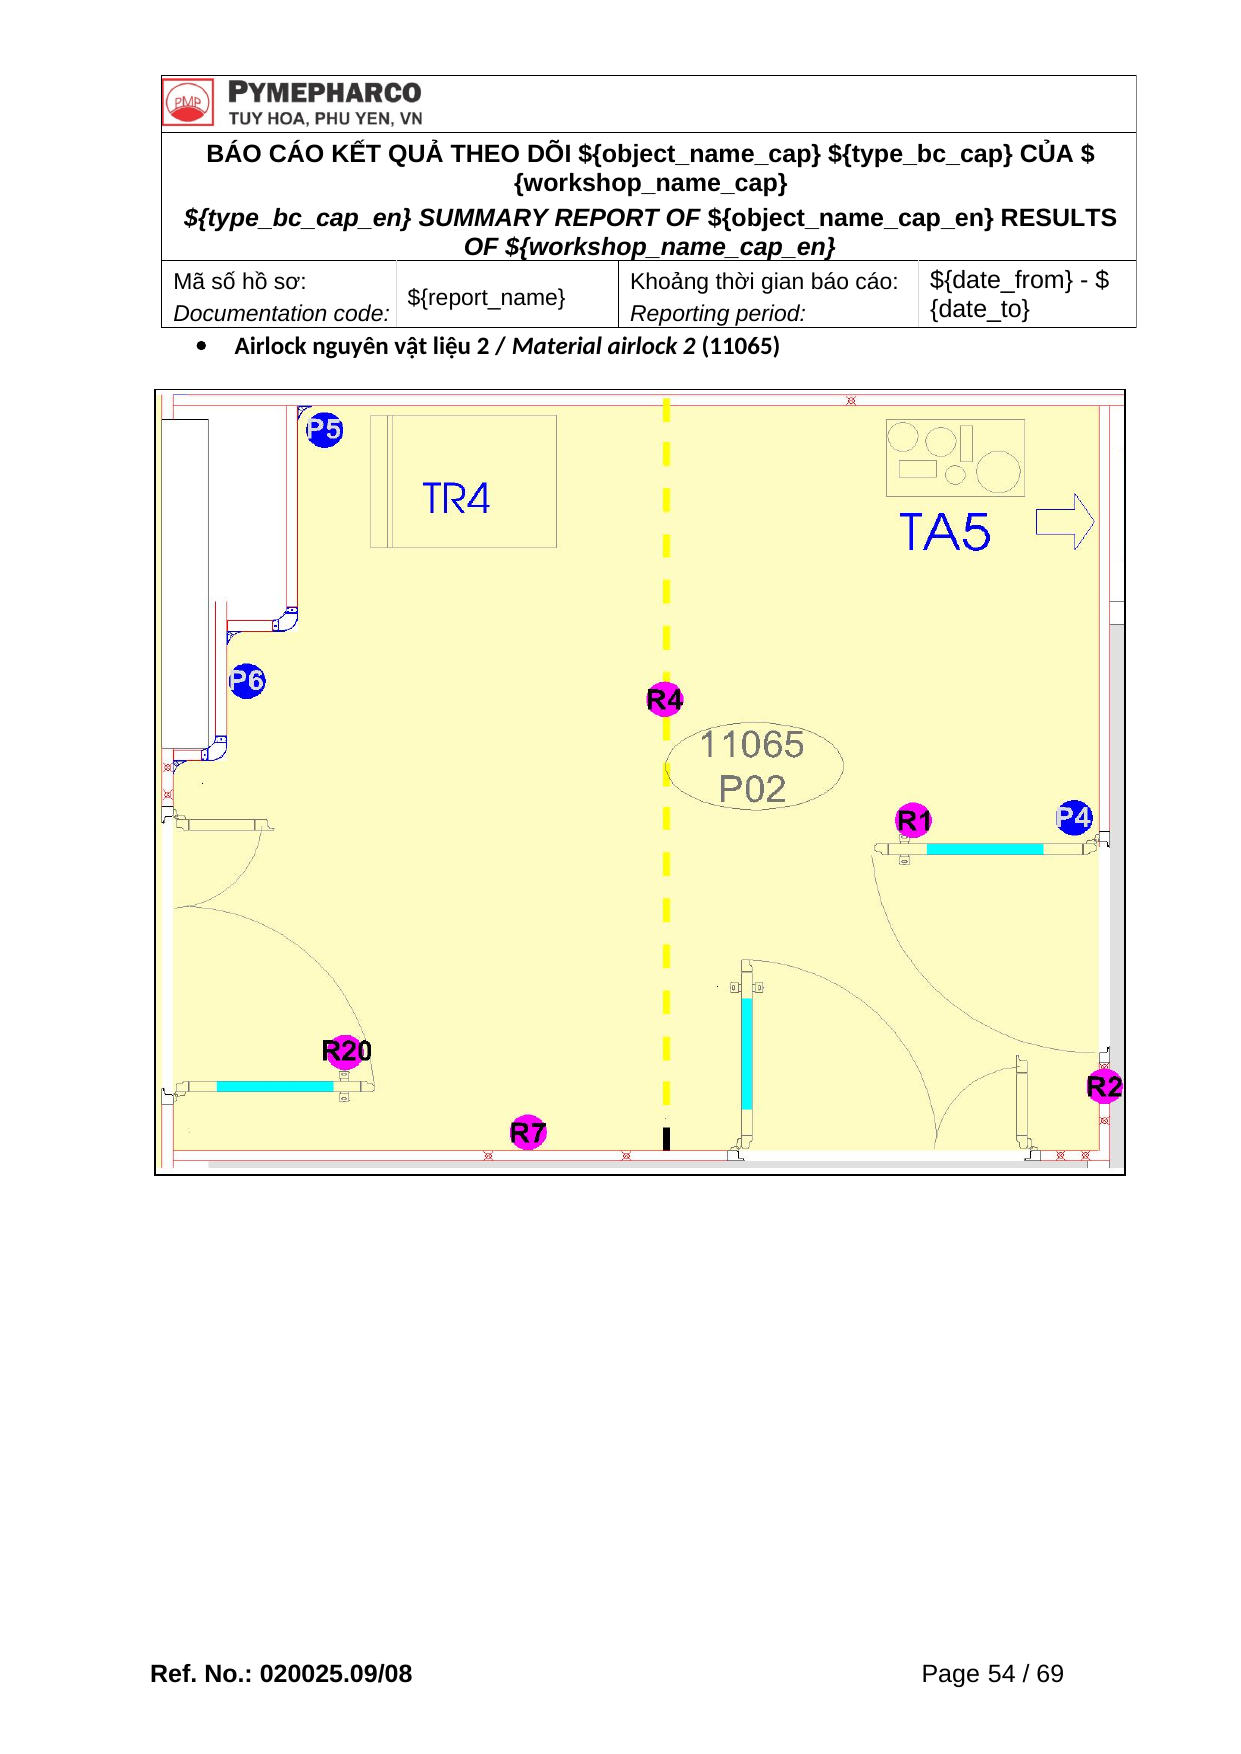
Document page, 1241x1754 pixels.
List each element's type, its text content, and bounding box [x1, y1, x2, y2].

picture [156, 390, 1124, 1174]
picture [162, 78, 422, 127]
list Airlock nguyên vật liệu 2 / Material airlock 2 (11065) [197, 330, 1131, 361]
